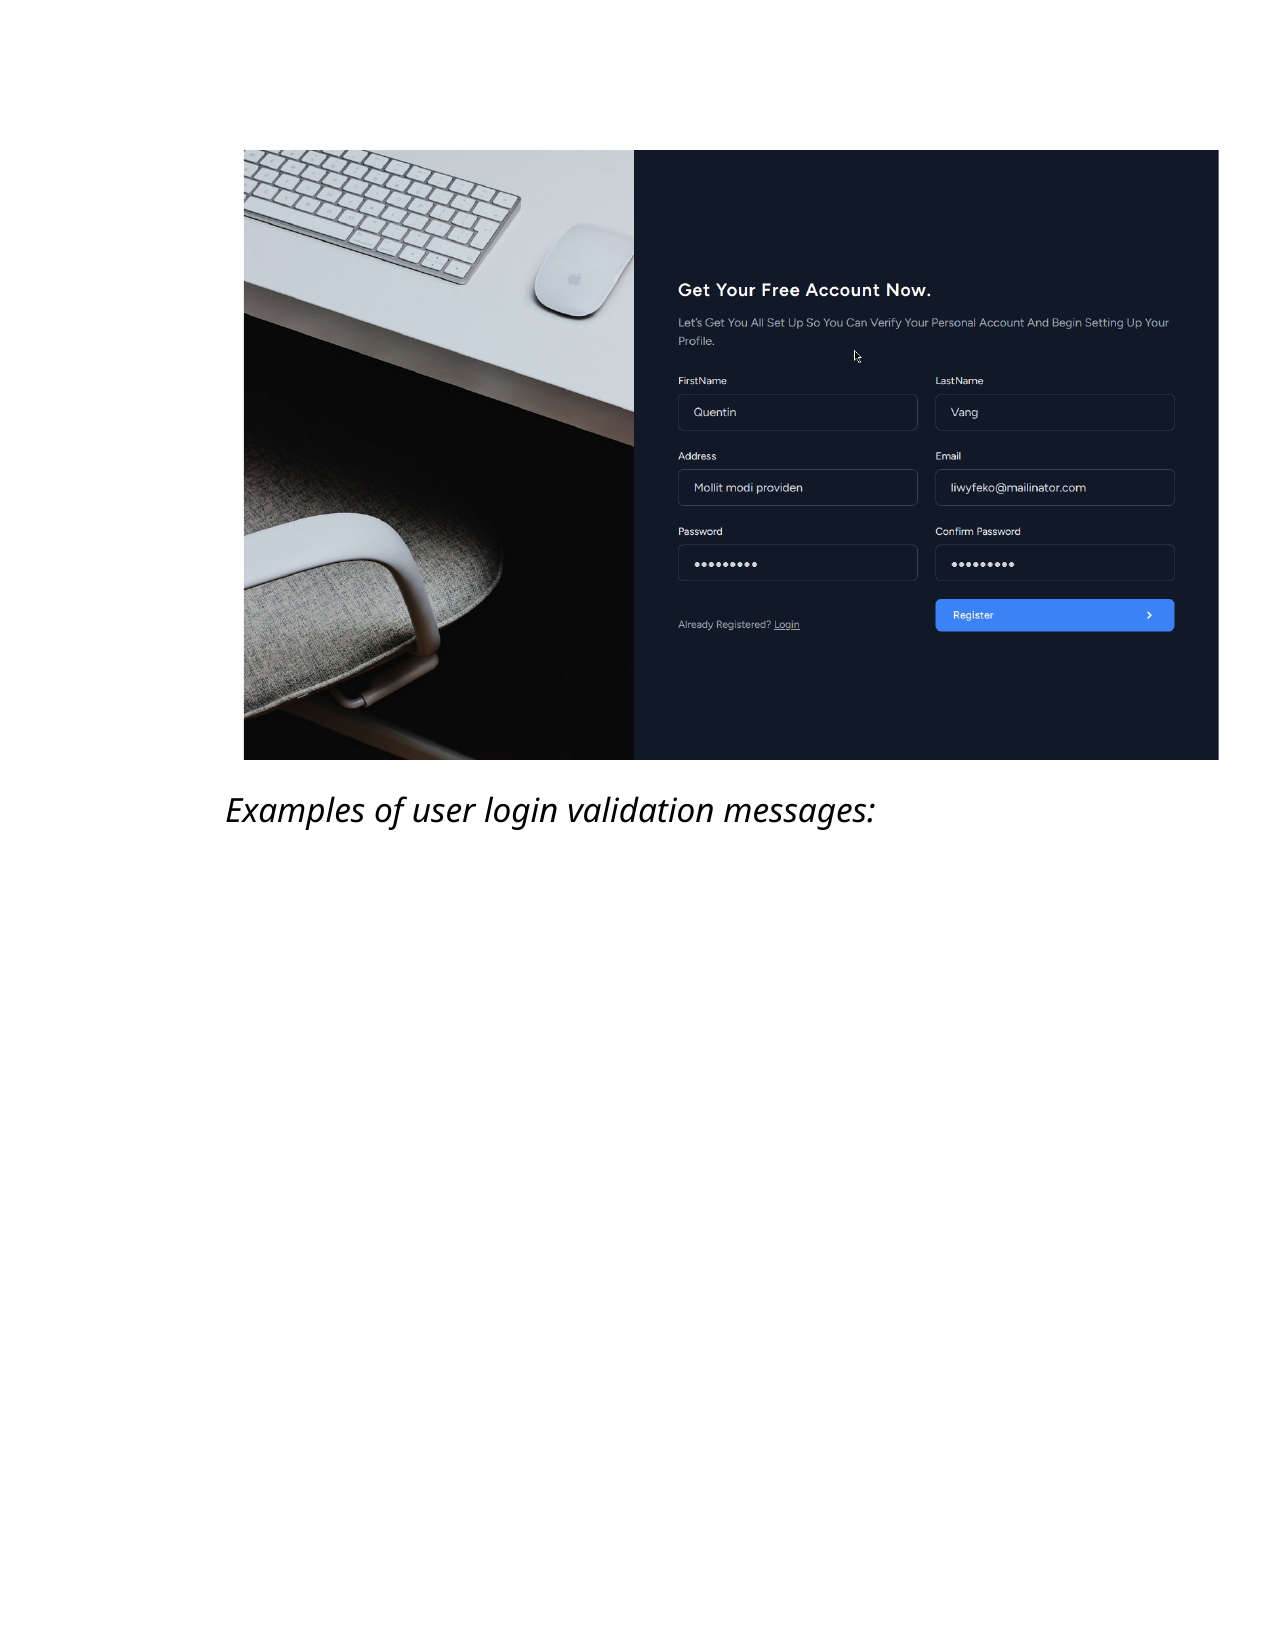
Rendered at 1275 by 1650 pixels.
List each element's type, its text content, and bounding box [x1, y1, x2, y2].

list Examples of user login validation messages: [175, 787, 1125, 832]
picture [243, 150, 1219, 760]
